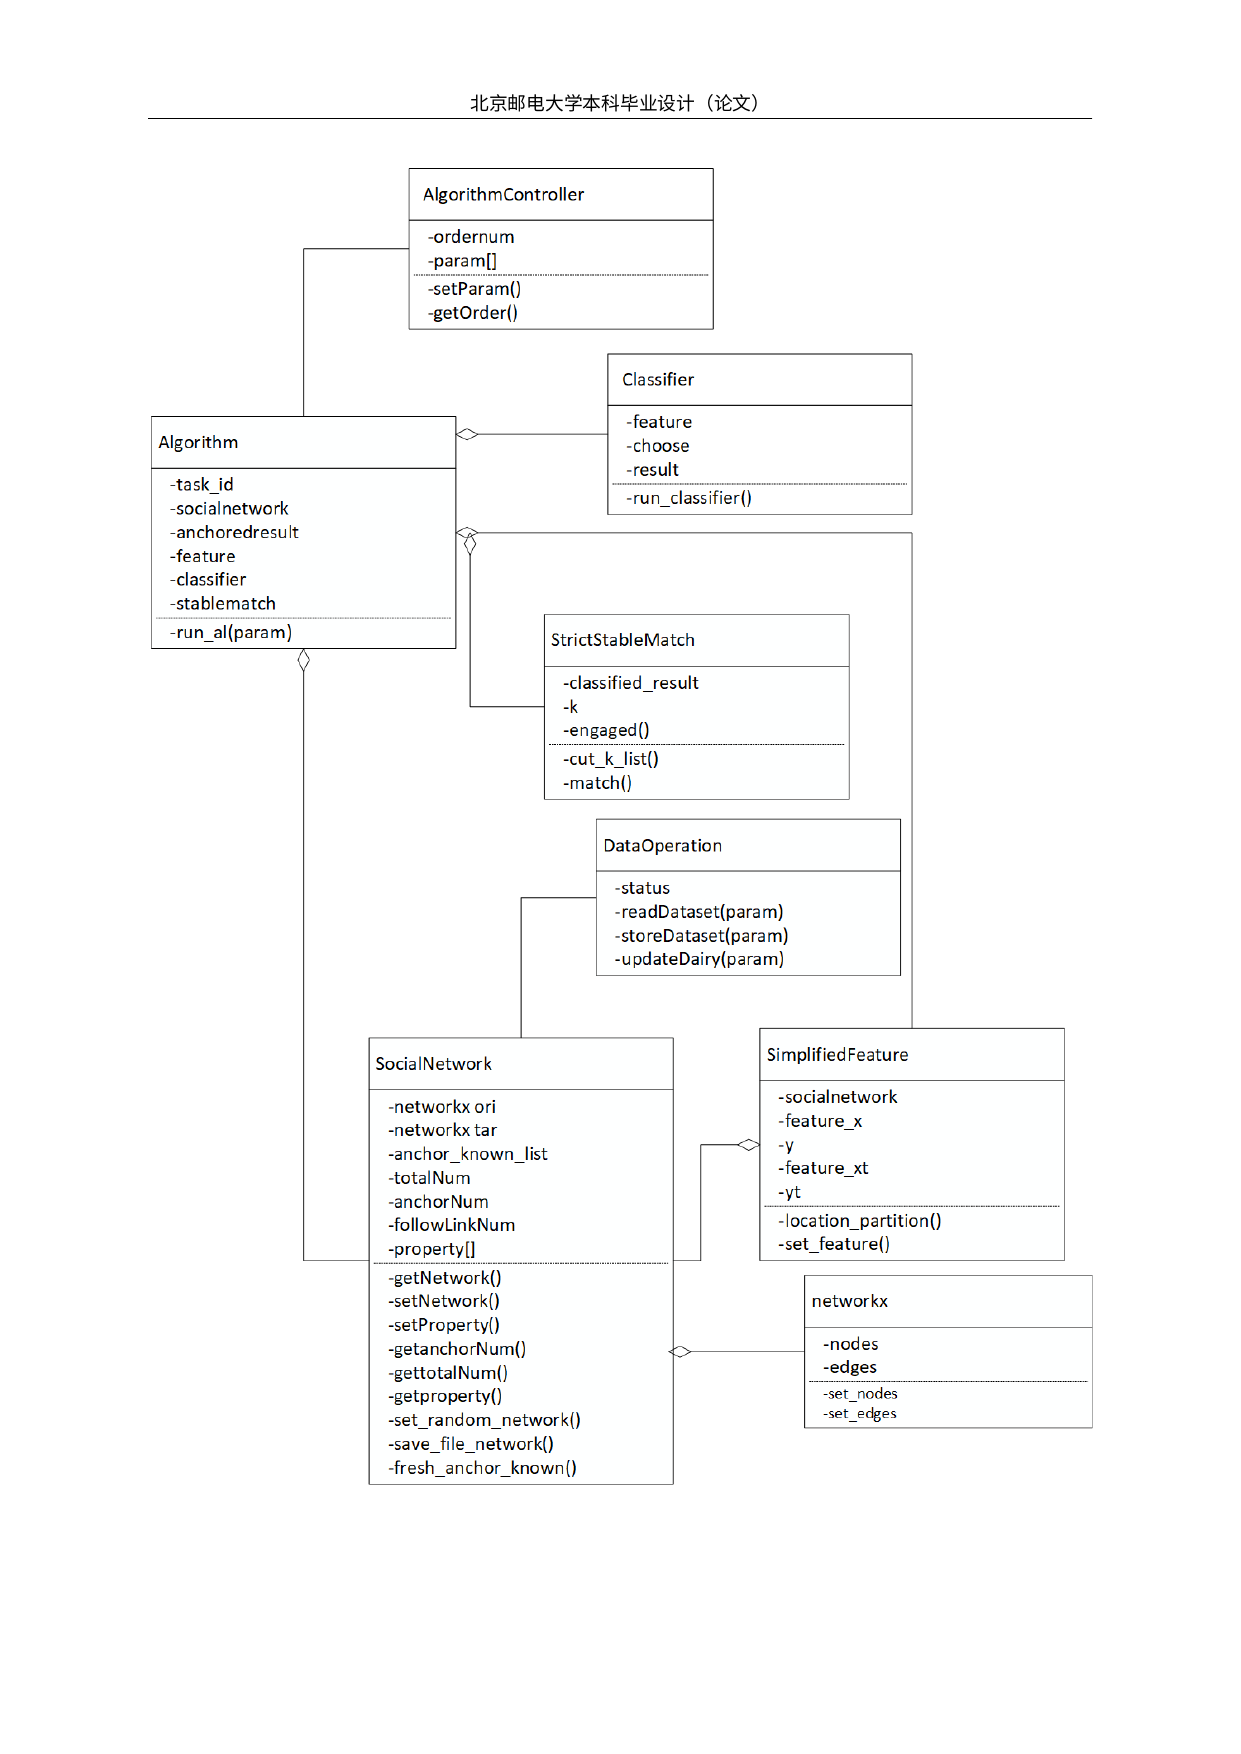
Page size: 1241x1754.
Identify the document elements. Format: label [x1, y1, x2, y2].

picture [147, 167, 1093, 1489]
